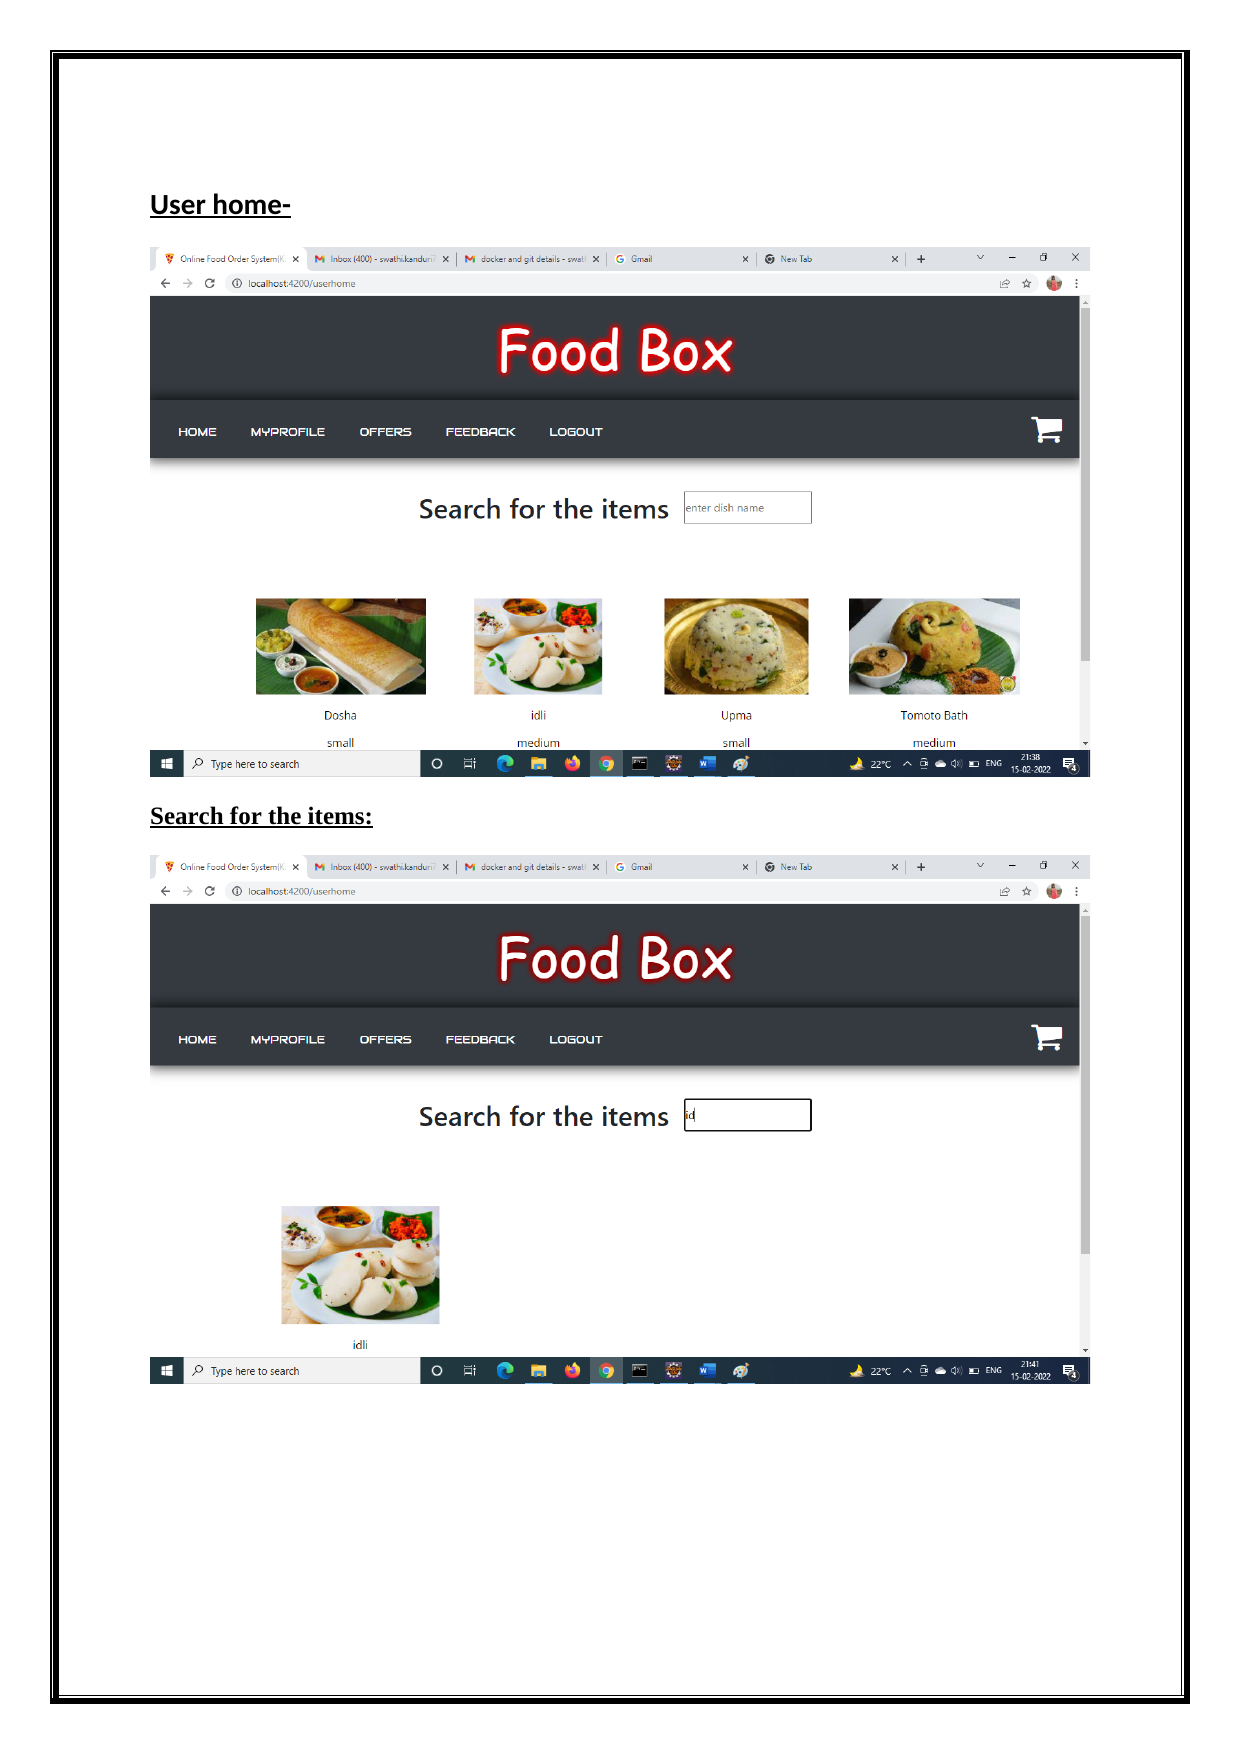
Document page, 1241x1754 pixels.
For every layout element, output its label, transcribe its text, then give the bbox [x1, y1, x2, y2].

picture [150, 855, 1091, 1384]
text User home- [150, 186, 1090, 221]
text Search for the items: [150, 801, 1090, 830]
picture [150, 247, 1091, 777]
